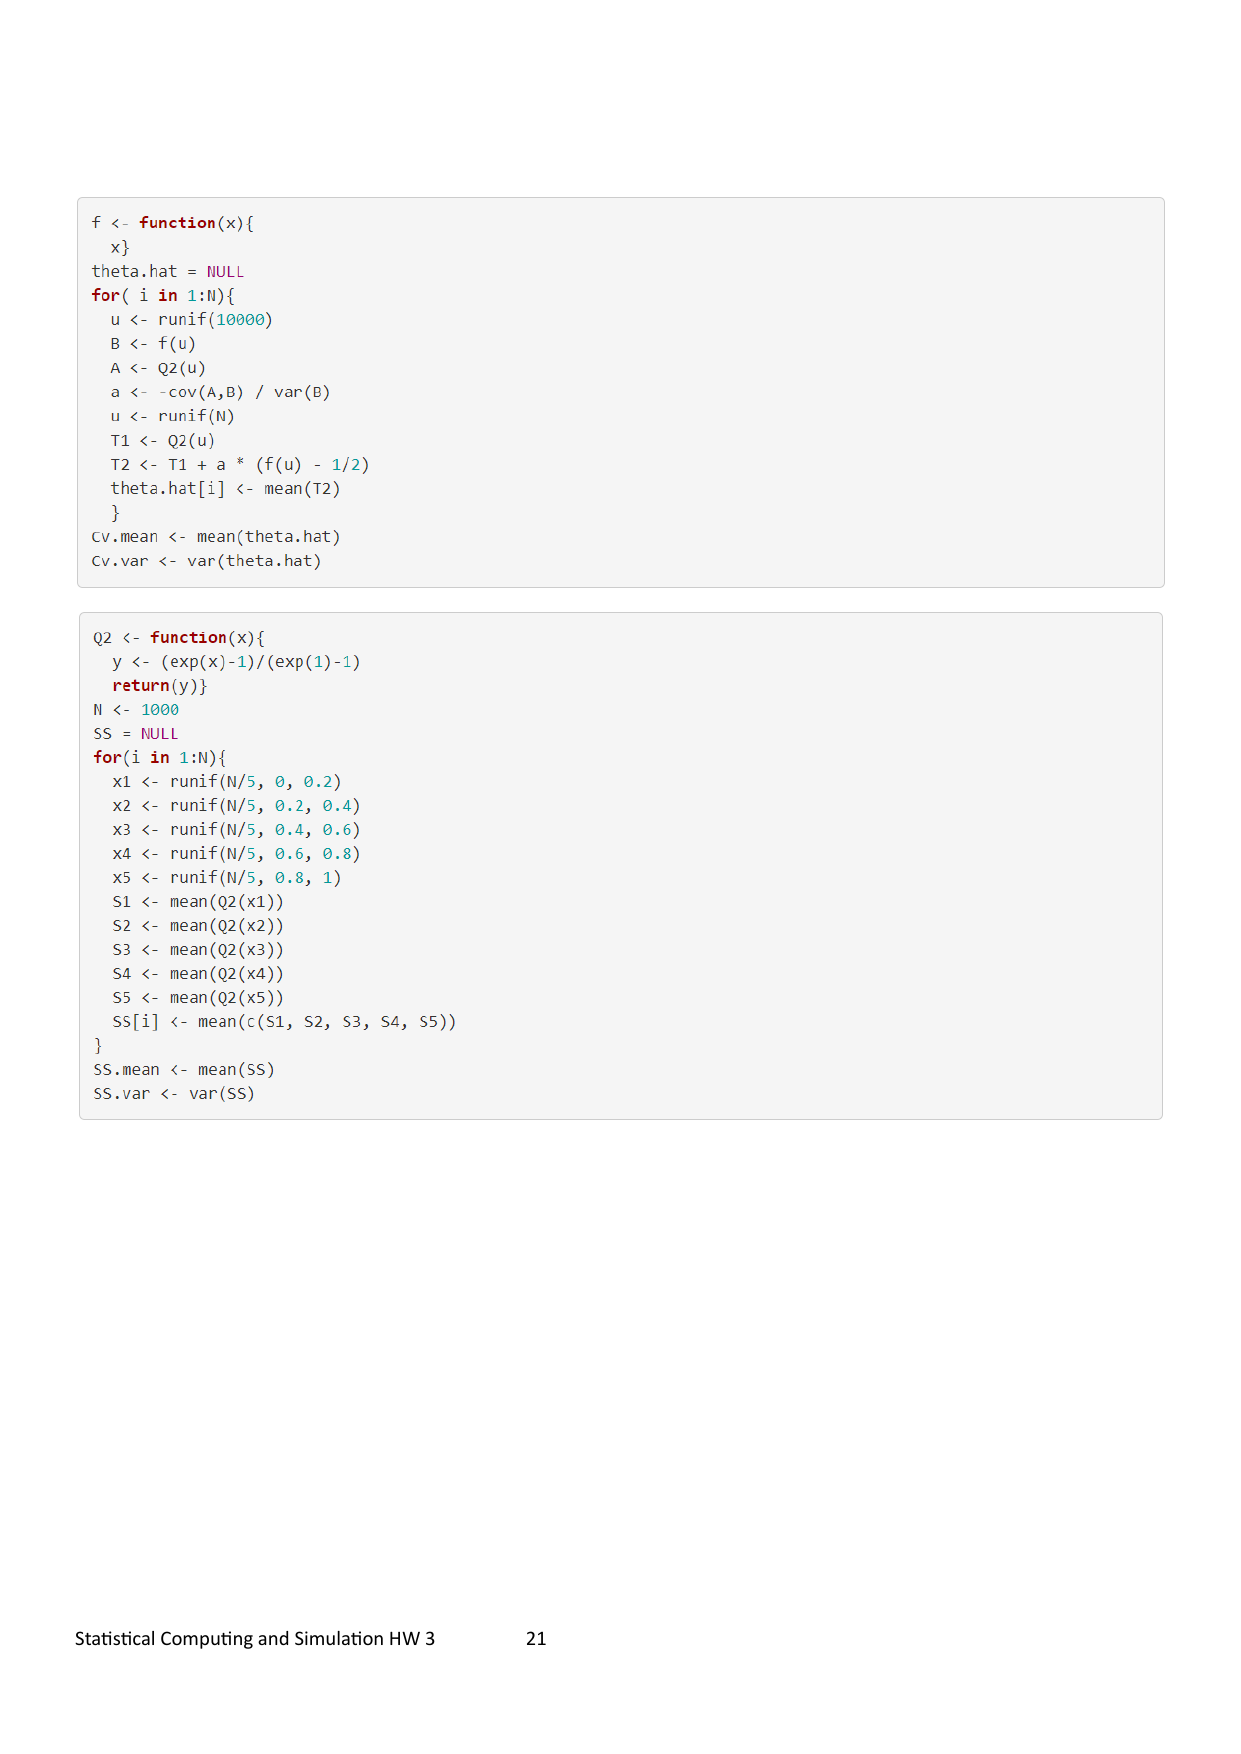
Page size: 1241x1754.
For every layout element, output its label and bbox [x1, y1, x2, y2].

picture [75, 609, 1166, 1124]
picture [75, 196, 1166, 589]
